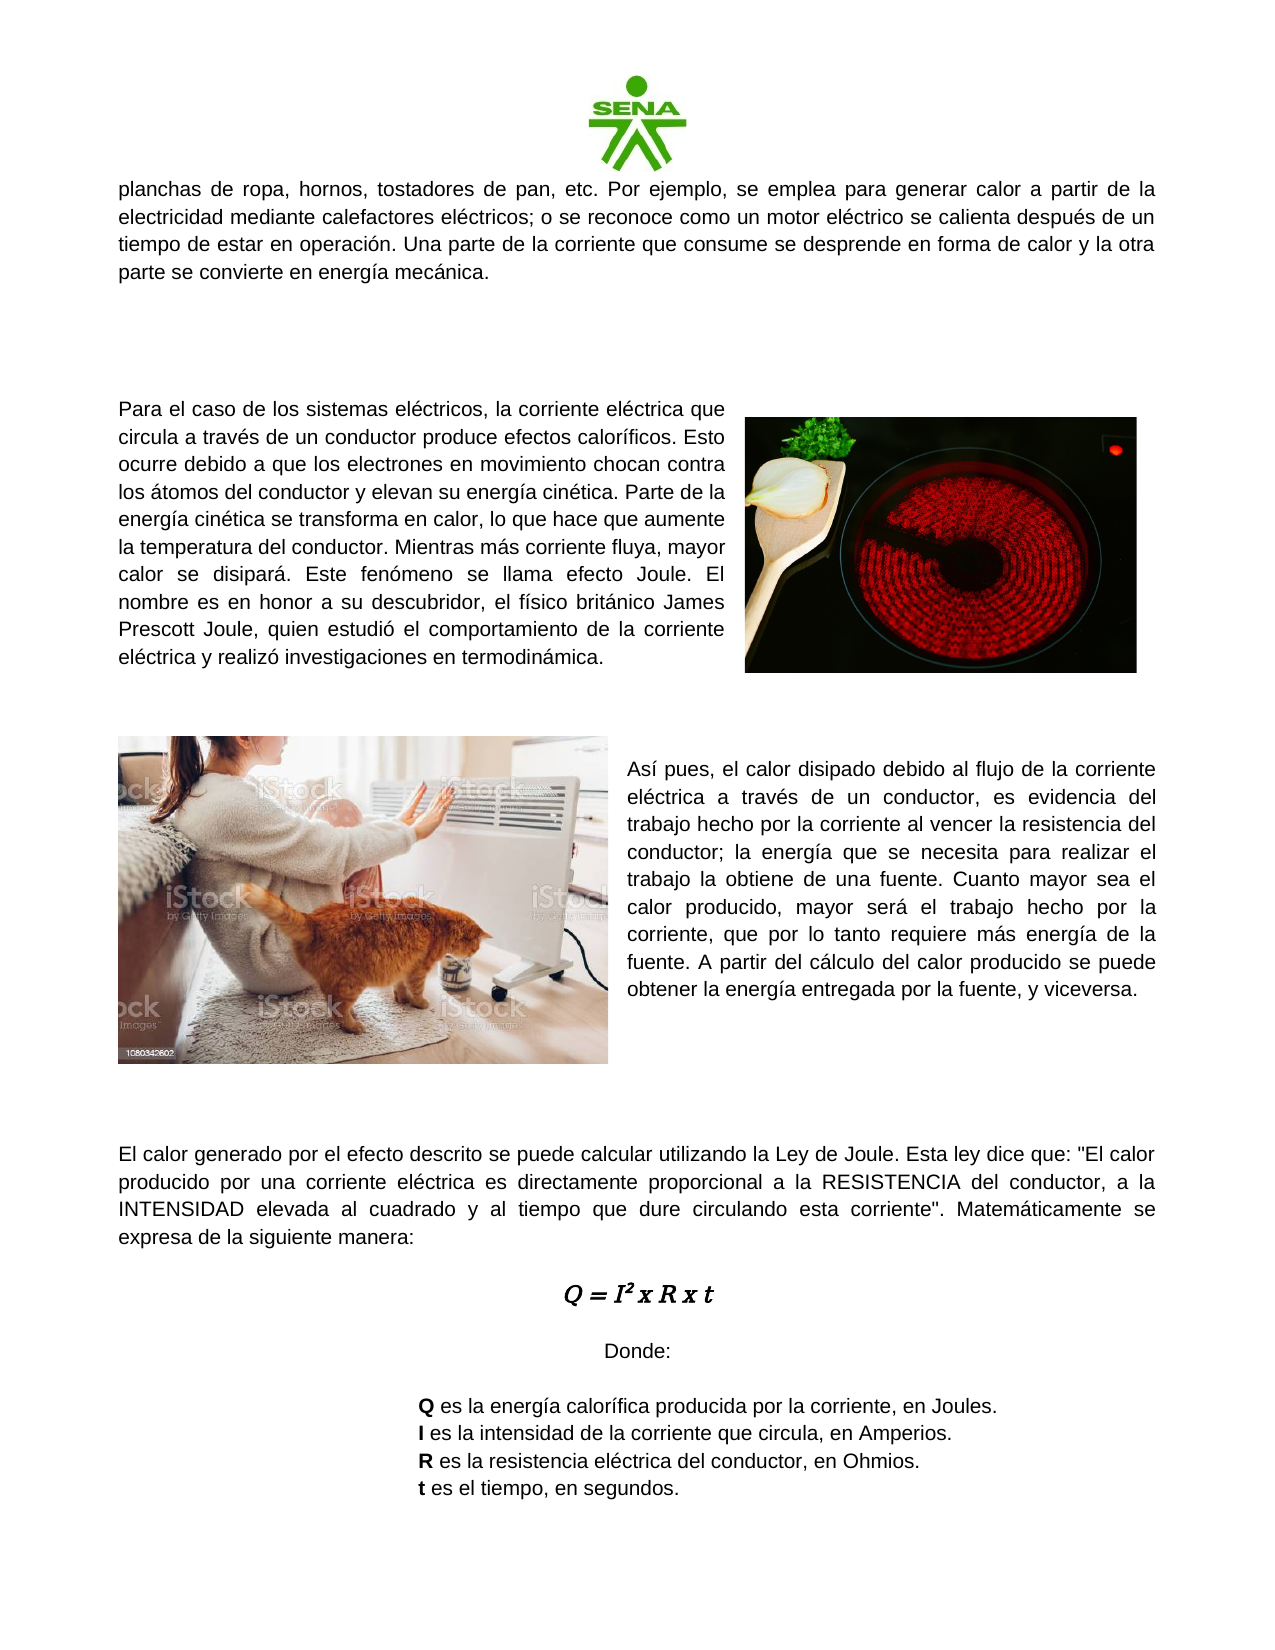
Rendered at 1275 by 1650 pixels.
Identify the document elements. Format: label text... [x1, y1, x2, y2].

text Así pues, el calor disipado debido al flujo de la corriente eléctrica a través de un conductor, es evidencia del trabajo hecho por la corriente al vencer la resistencia del conductor; la energía que se necesita para realizar el trabajo la obtiene de una fuente. Cuanto mayor sea el calor producido, mayor será el trabajo hecho por la corriente, que por lo tanto requiere más energía de la fuente. A partir del cálculo del calor producido se puede obtener la energía entregada por la fuente, y viceversa. [609, 757, 1157, 1001]
text Q = I² x R x t [118, 1279, 1157, 1307]
text Q es la energía calorífica producida por la corriente, en Joules. [418, 1394, 1157, 1418]
picture [744, 417, 1137, 673]
text R es la resistencia eléctrica del conductor, en Ohmios. [418, 1449, 1157, 1473]
text t es el tiempo, en segundos. [418, 1476, 1157, 1500]
text El calor generado por el efecto descrito se puede calcular utilizando la Ley de Joule. Esta ley dice que: "El calor producido por una corriente eléctrica es directamente proporcional a la RESISTENCIA del conductor, a la INTENSIDAD elevada al cuadrado y al tiempo que dure circulando esta corriente". Matemáticamente se expresa de la siguiente manera: [118, 1142, 1157, 1248]
picture [588, 75, 687, 172]
text Donde: [118, 1339, 1157, 1363]
text I es la intensidad de la corriente que circula, en Amperios. [418, 1421, 1157, 1445]
picture [118, 736, 609, 1064]
